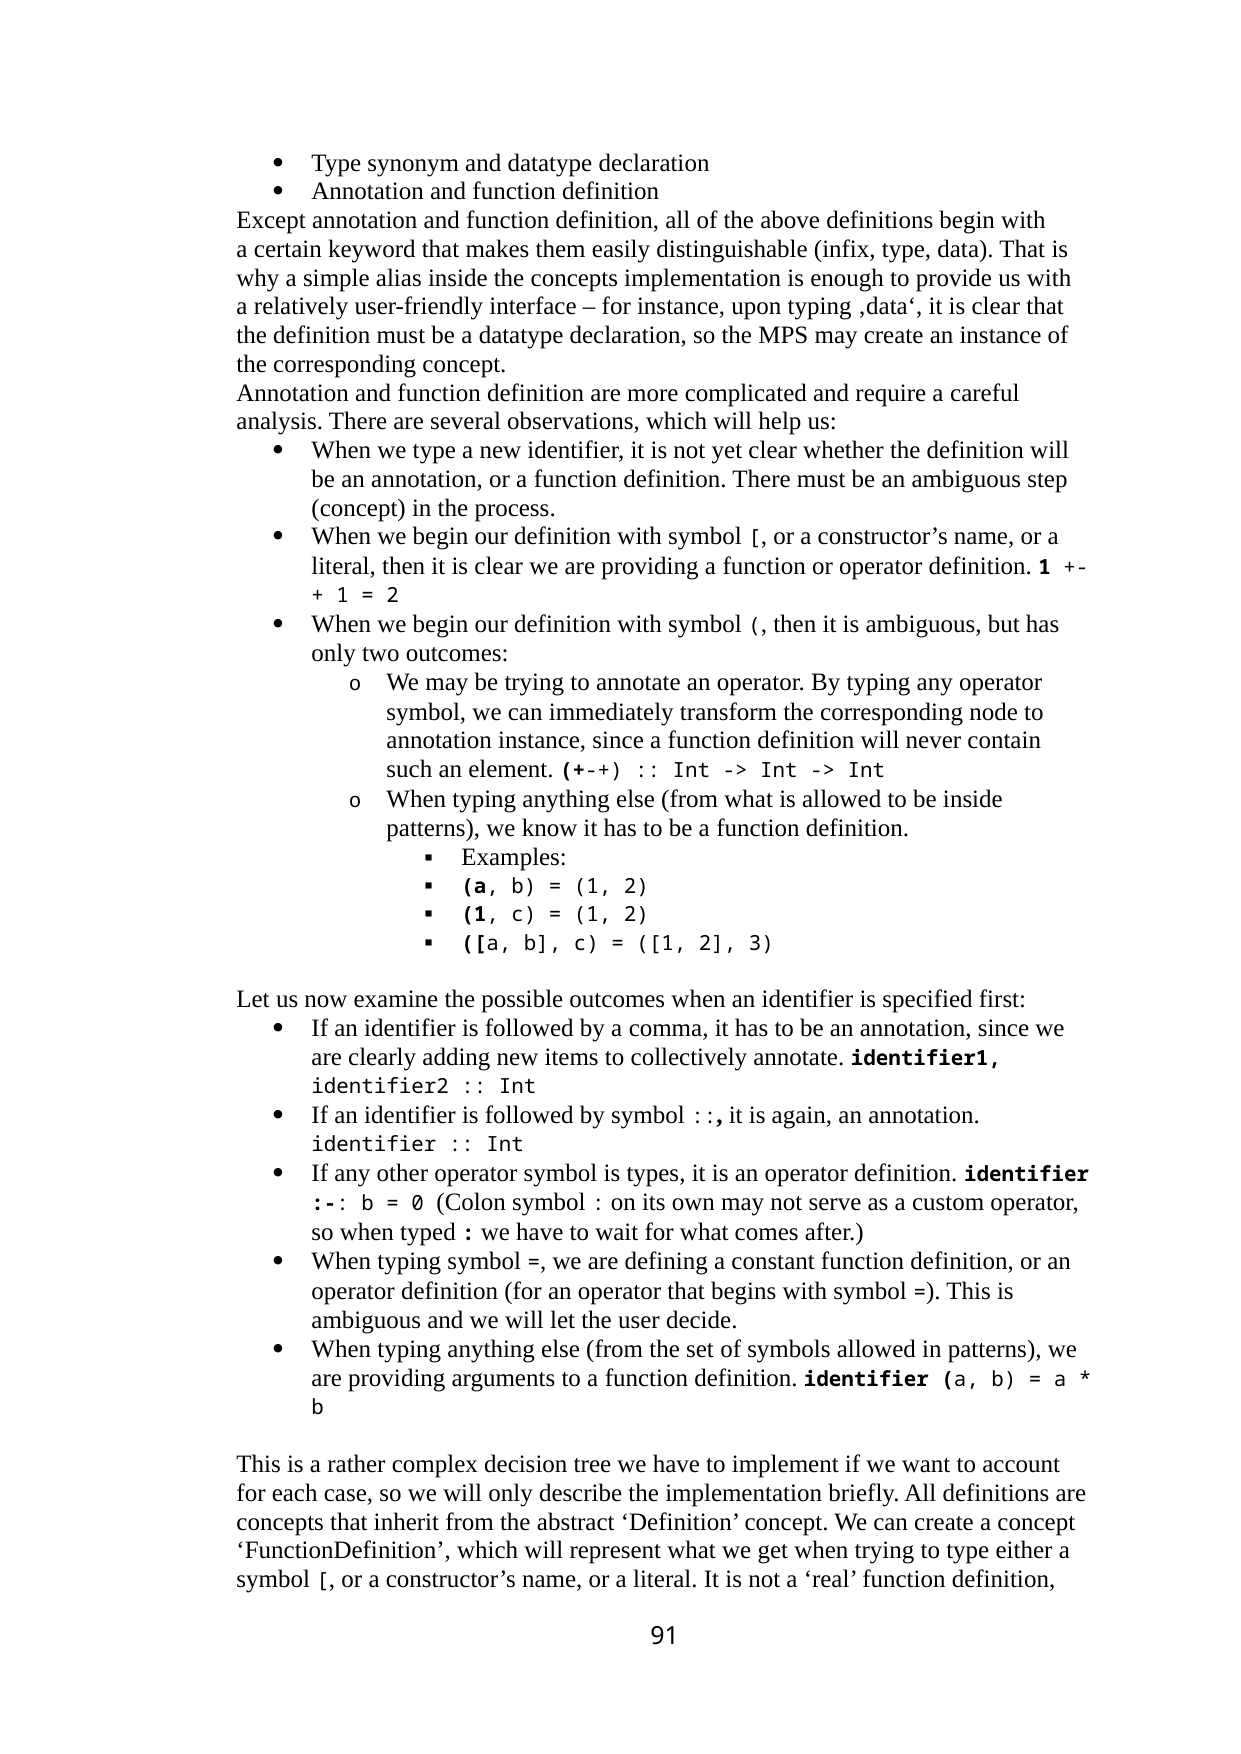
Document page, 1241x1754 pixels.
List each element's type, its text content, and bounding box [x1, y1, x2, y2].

list When typing symbol =, we are defining a constant function definition, or an operator definition (for an operator that begins with symbol =). This is ambiguous and we will let the user decide. [274, 1246, 1092, 1334]
list Examples: [424, 842, 1092, 871]
text Except annotation and function definition, all of the above definitions begin with a certain keyword that makes them easily distinguishable (infix, type, data). That is why a simple alias inside the concepts implementation is enough to provide us with a relatively user-friendly interface – for instance, upon typing ‚data‘, it is clear that the definition must be a datatype declaration, so the MPS may create an instance of the corresponding concept. [236, 205, 1092, 378]
list If an identifier is followed by a comma, it has to be an annotation, since we are clearly adding new items to collectively annotate. identifier1, identifier2 :: Int [274, 1013, 1092, 1100]
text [236, 1449, 1092, 1594]
list If an identifier is followed by symbol ::, it is again, an annotation. identifier :: Int [274, 1100, 1092, 1158]
list (1, c) = (1, 2) [424, 899, 1092, 928]
list When we begin our definition with symbol [, or a constructor’s name, or a literal, then it is clear we are providing a function or operator definition. 1 +-+ 1 = 2 [274, 521, 1092, 609]
list Type synonym and datatype declaration [274, 148, 1092, 176]
list We may be trying to annotate an operator. By typing any operator symbol, we can immediately transform the corresponding node to annotation instance, since a function definition will never contain such an element. (+-+) :: Int -> Int -> Int [349, 667, 1092, 784]
list When we begin our definition with symbol (, then it is ambiguous, but has only two outcomes: [274, 609, 1092, 667]
list If any other operator symbol is types, it is an operator definition. identifier :-: b = 0 (Colon symbol : on its own may not serve as a custom operator, so when typed : we have to wait for what comes after.) [274, 1158, 1092, 1246]
list ([a, b], c) = ([1, 2], 3) [424, 928, 1092, 956]
text Let us now examine the possible outcomes when an identifier is specified first: [236, 984, 1092, 1013]
list When we type a new identifier, it is not yet clear whether the definition will be an annotation, or a function definition. There must be an ambiguous step (concept) in the process. [274, 435, 1092, 521]
list When typing anything else (from the set of symbols allowed in patterns), we are providing arguments to a function definition. identifier (a, b) = a * b [274, 1334, 1092, 1421]
list (a, b) = (1, 2) [424, 871, 1092, 899]
text Annotation and function definition are more complicated and require a careful analysis. There are several observations, which will help us: [236, 378, 1092, 435]
list Annotation and function definition [274, 176, 1092, 205]
list When typing anything else (from what is allowed to be inside patterns), we know it has to be a function definition. [349, 784, 1092, 842]
